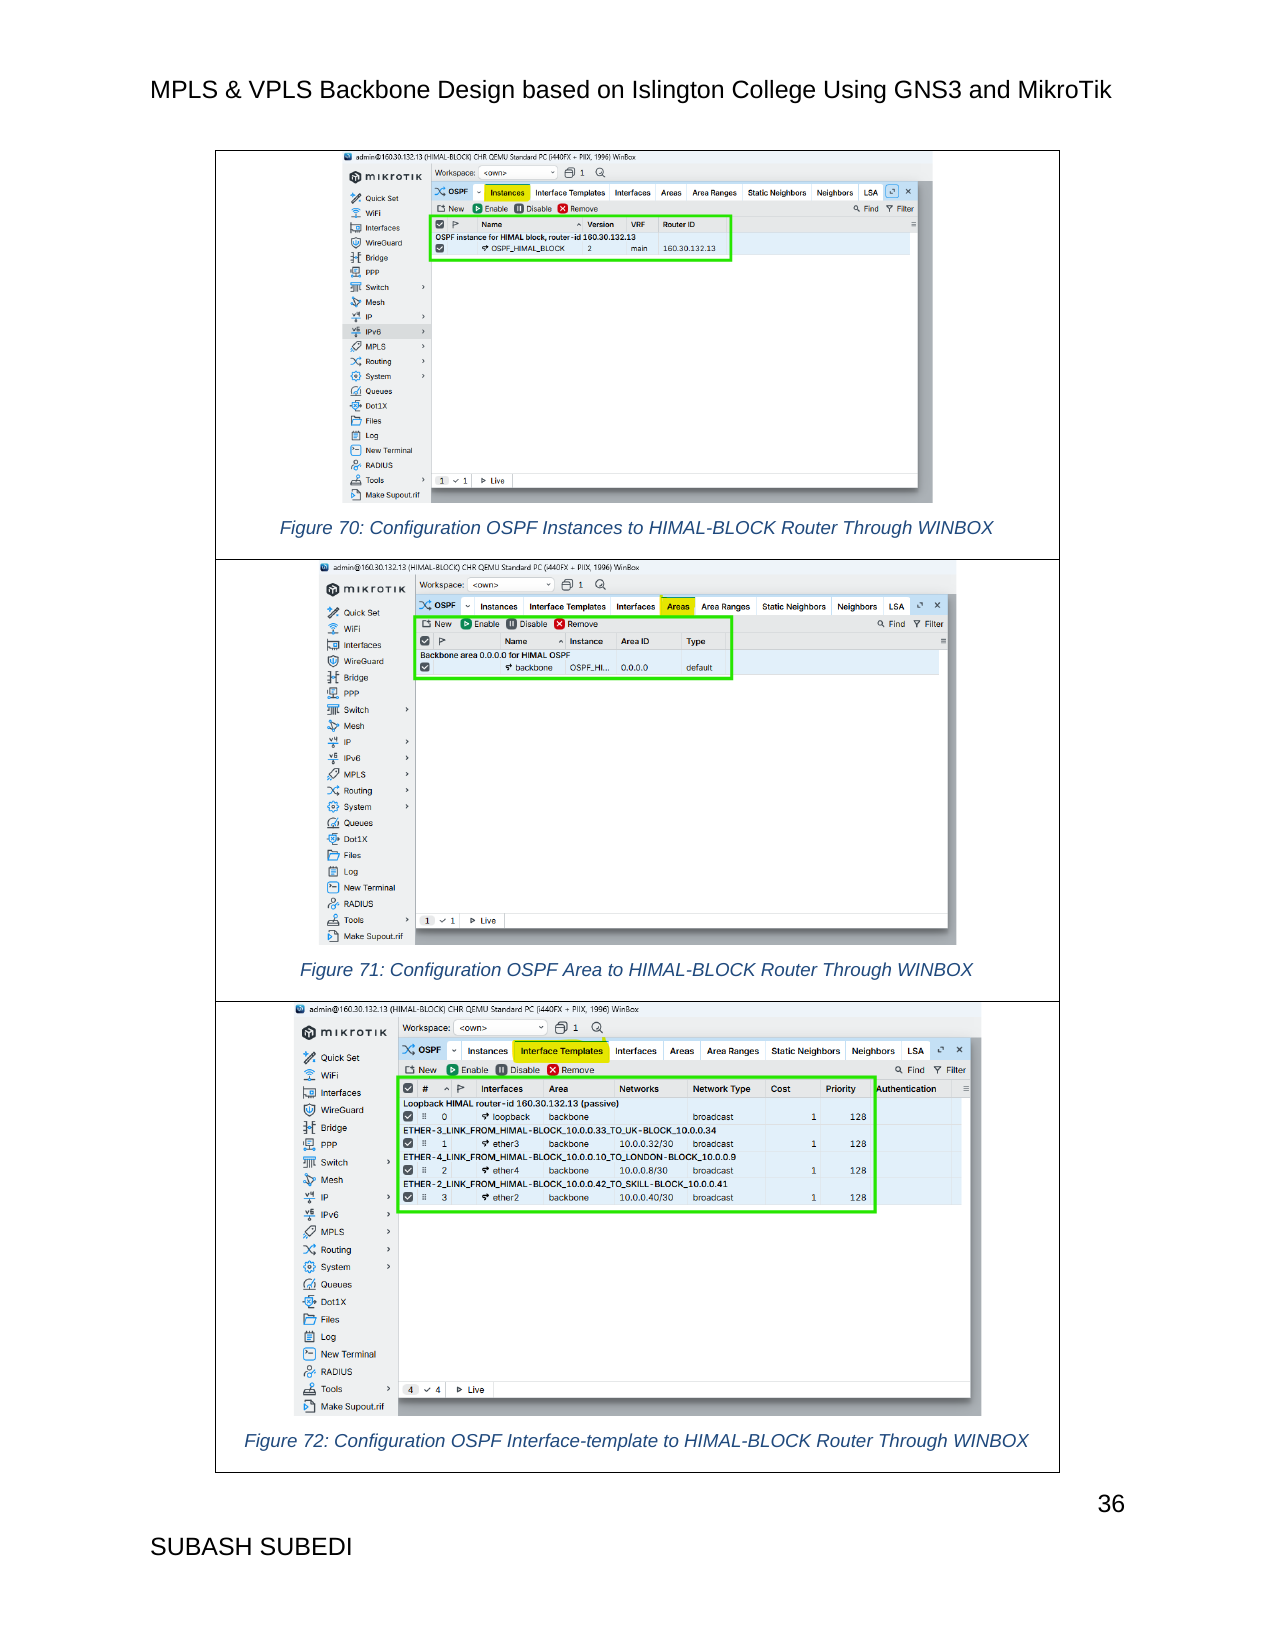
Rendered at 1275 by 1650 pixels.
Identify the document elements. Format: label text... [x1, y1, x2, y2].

picture [342, 151, 933, 503]
table_cell Figure 71: Configuration OSPF Area to HIMAL-BLOCK Router Through WINBOX [216, 560, 1059, 1001]
table_header Figure 70: Configuration OSPF Instances to HIMAL-BLOCK Router Through WINBOX [216, 151, 1059, 559]
picture [293, 1002, 982, 1416]
picture [318, 560, 957, 945]
table_cell Figure 72: Configuration OSPF Interface-template to HIMAL-BLOCK Router Through WINBOX [216, 1002, 1059, 1472]
